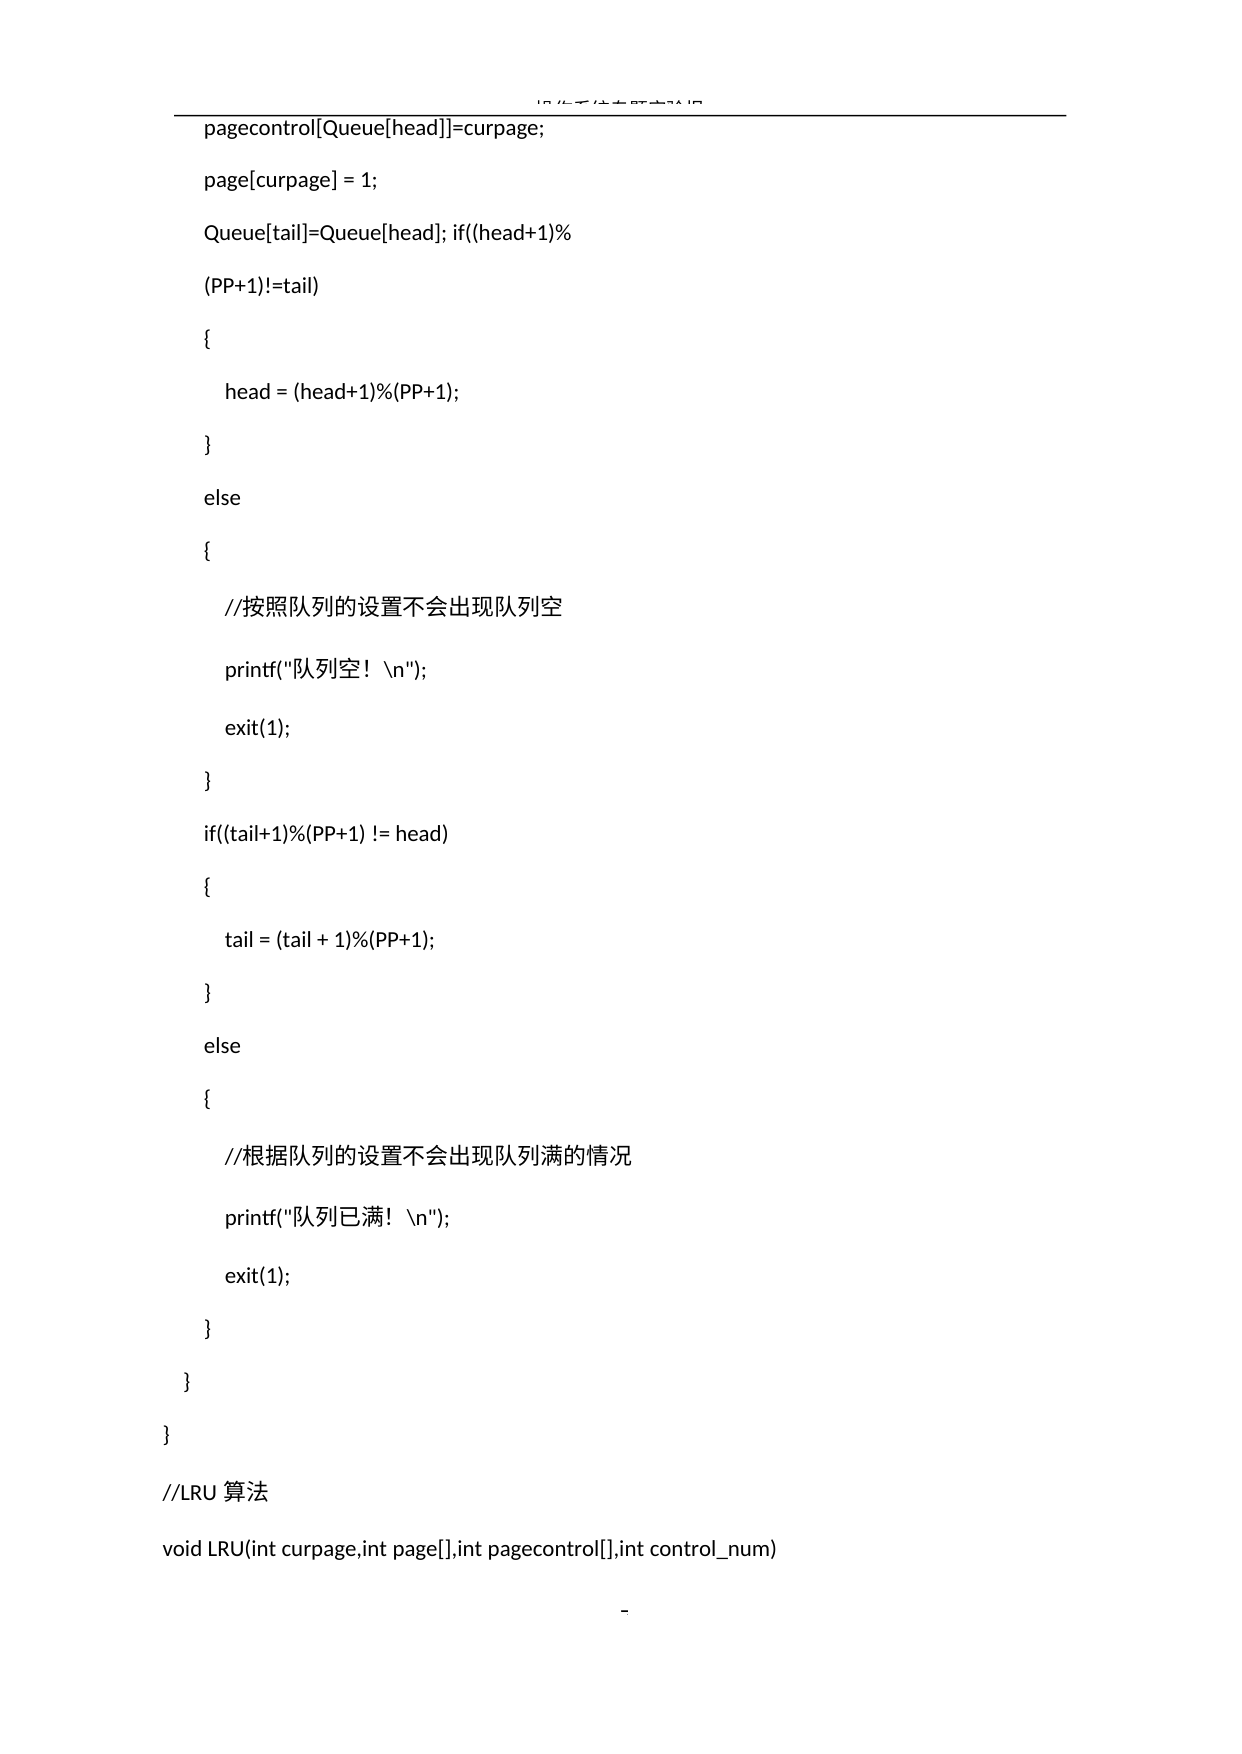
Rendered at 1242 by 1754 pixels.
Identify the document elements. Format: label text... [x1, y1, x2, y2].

text else [204, 1031, 1114, 1059]
text //LRU 算法 [162, 1473, 1114, 1507]
text { [204, 1084, 1114, 1112]
text } [204, 978, 1114, 1006]
text { [204, 324, 1114, 352]
text void LRU(int curpage,int page[],int pagecontrol[],int control_num) [162, 1534, 1114, 1562]
text tail = (tail + 1)%(PP+1); [224, 925, 1114, 953]
text { [204, 536, 1114, 564]
text } [204, 766, 1114, 794]
text exit(1); [224, 1261, 1114, 1289]
text } [162, 1420, 1114, 1448]
text if((tail+1)%(PP+1) != head) [204, 819, 1114, 847]
text } [204, 430, 1114, 458]
text //根据队列的设置不会出现队列满的情况printf("队列已满！\n"); [224, 1137, 632, 1232]
text } [204, 1314, 1114, 1342]
text exit(1); [224, 713, 1114, 741]
text else [204, 483, 1114, 511]
text pagecontrol[Queue[head]]=curpage; [204, 114, 1114, 141]
text { [204, 872, 1114, 900]
text } [183, 1367, 1114, 1395]
text //按照队列的设置不会出现队列空printf("队列空！\n"); [224, 589, 563, 684]
text page[curpage] = 1; Queue[tail]=Queue[head]; if((head+1)%(PP+1)!=tail) [204, 166, 603, 299]
text head = (head+1)%(PP+1); [224, 377, 1114, 405]
